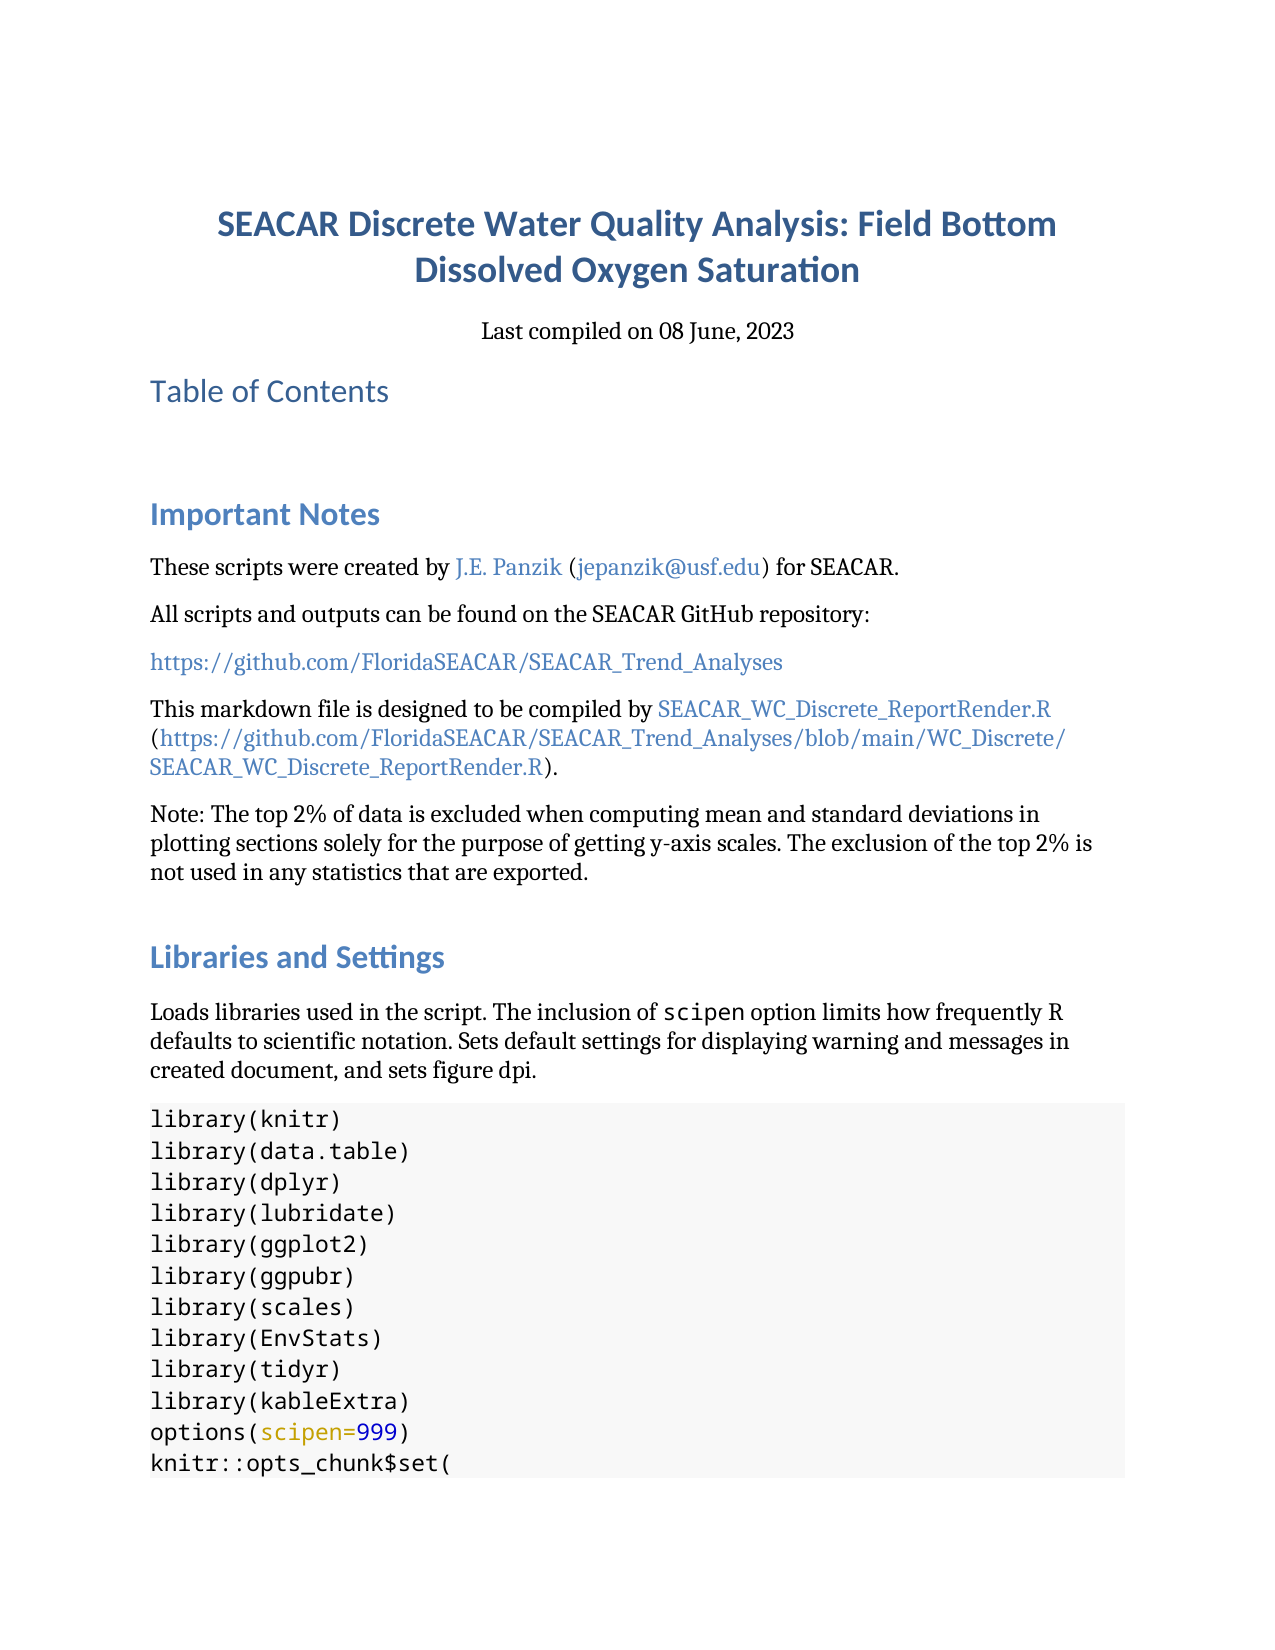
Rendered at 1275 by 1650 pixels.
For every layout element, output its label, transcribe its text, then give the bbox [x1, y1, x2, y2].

text These scripts were created by J.E. Panzik (jepanzik@usf.edu) for SEACAR. [150, 553, 1125, 581]
subtitle Libraries and Settings [150, 936, 1125, 977]
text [150, 1103, 1125, 1478]
text Loads libraries used in the script. The inclusion of scipen option limits how frequently R defaults to scientific notation. Sets default settings for displaying warning and messages in created document, and sets figure dpi. [150, 996, 1125, 1084]
text All scripts and outputs can be found on the SEACAR GitHub repository: [150, 600, 1125, 629]
text Note: The top 2% of data is excluded when computing mean and standard deviations in plotting sections solely for the purpose of getting y-axis scales. The exclusion of the top 2% is not used in any statistics that are exported. [150, 800, 1125, 886]
text This markdown file is designed to be compiled by SEACAR_WC_Discrete_ReportRender.R (https://github.com/FloridaSEACAR/SEACAR_Trend_Analyses/blob/main/WC_Discrete/SEACAR_WC_Discrete_ReportRender.R). [150, 695, 1125, 781]
text https://github.com/FloridaSEACAR/SEACAR_Trend_Analyses [150, 648, 1125, 676]
subtitle Important Notes [150, 493, 1125, 534]
text Last compiled on 08 June, 2023 [150, 317, 1125, 345]
title SEACAR Discrete Water Quality Analysis: Field Bottom Dissolved Oxygen Saturation [150, 200, 1125, 292]
